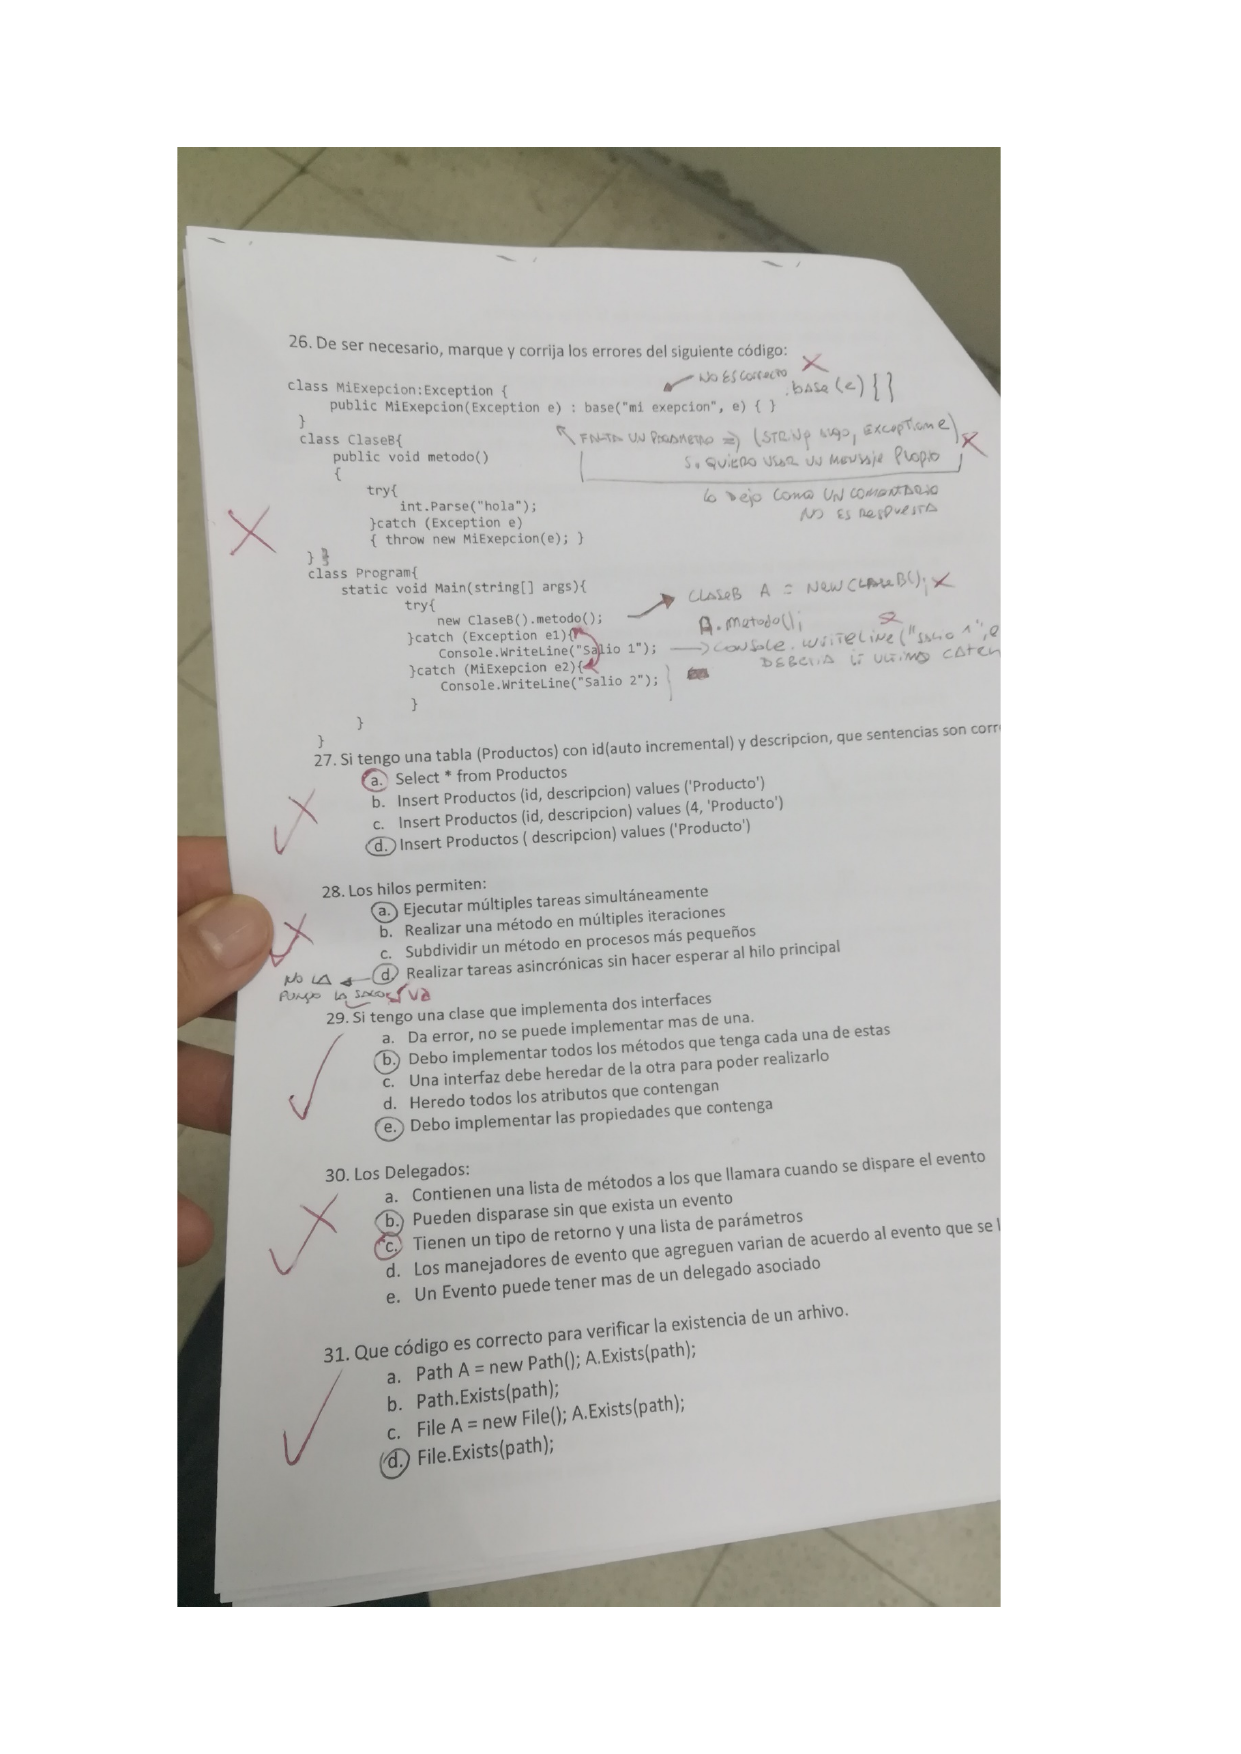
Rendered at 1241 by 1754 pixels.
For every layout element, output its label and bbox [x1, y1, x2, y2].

picture [177, 147, 1001, 1607]
